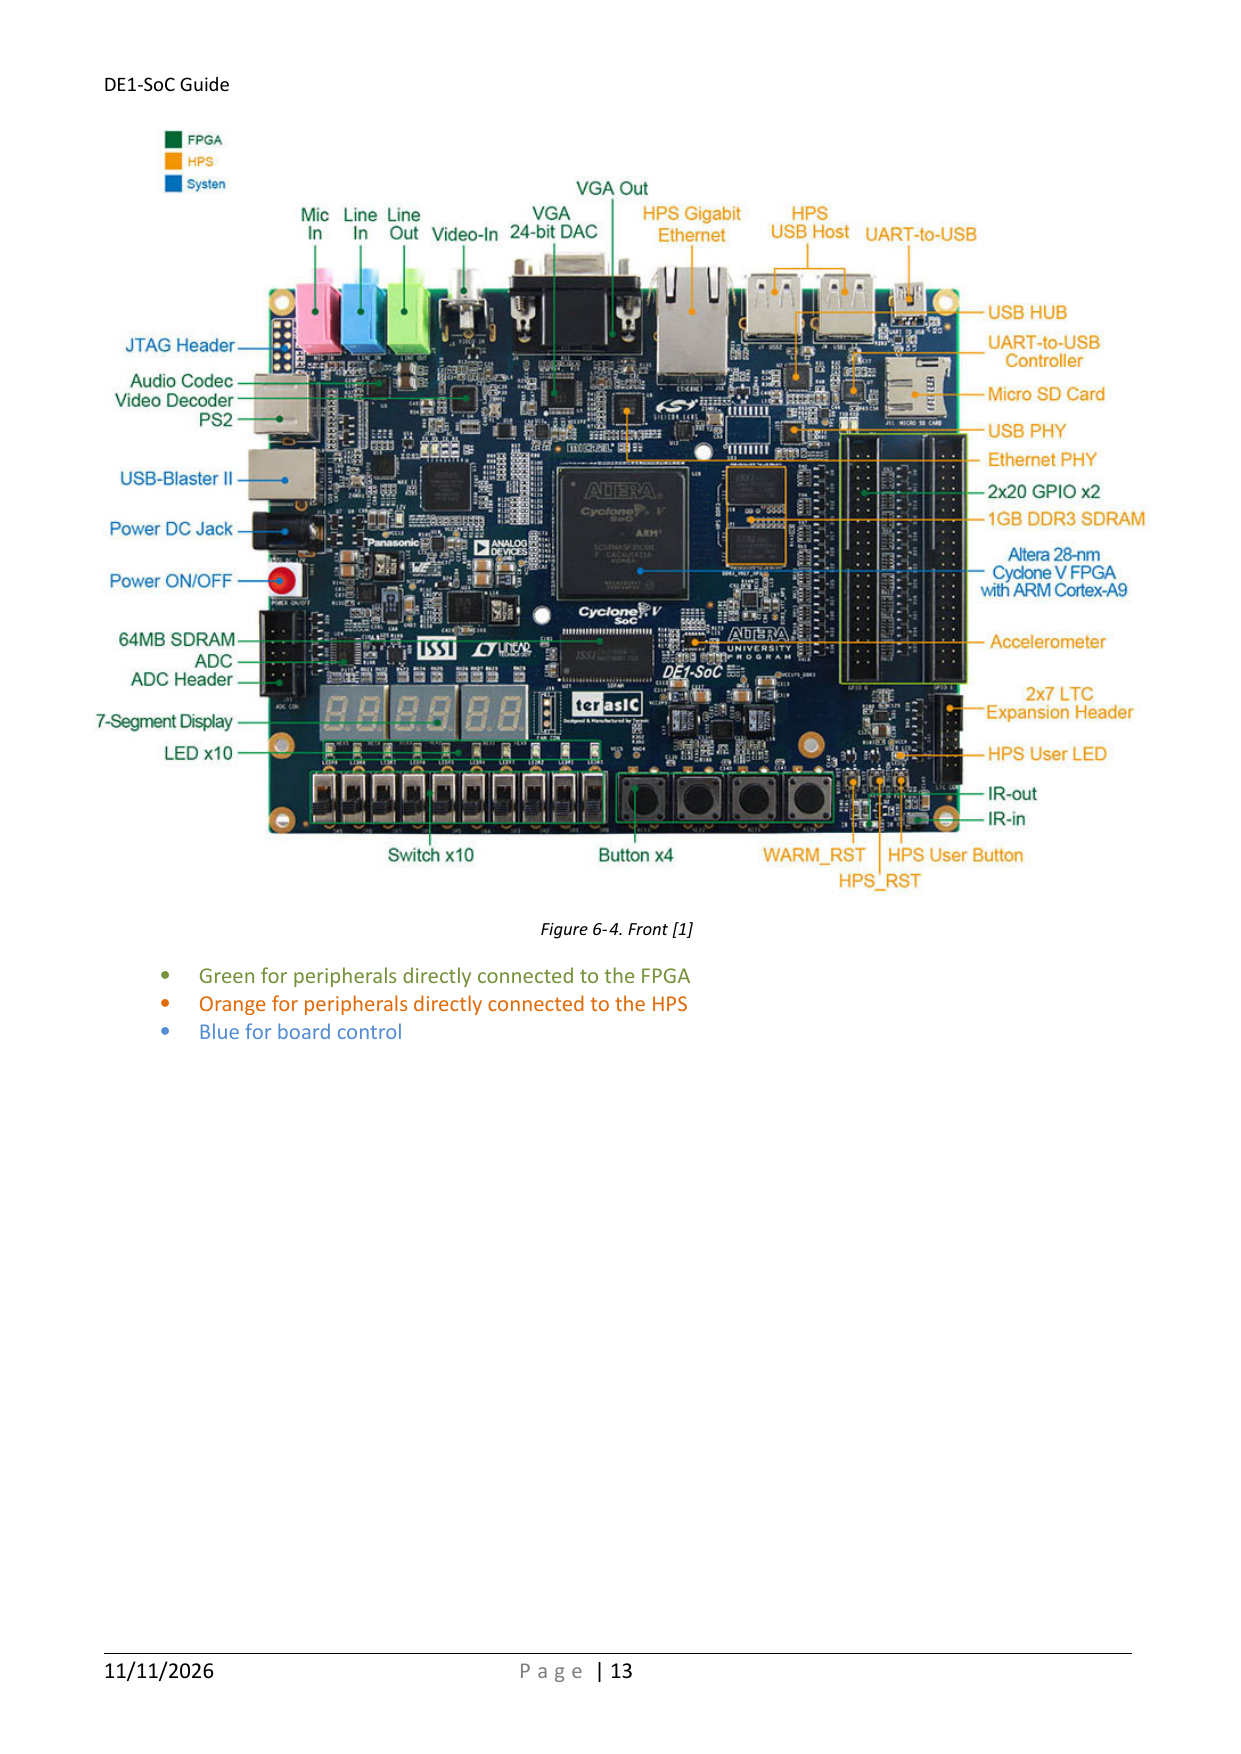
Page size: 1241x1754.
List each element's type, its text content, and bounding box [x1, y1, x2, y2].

text Figure 6-4. Front [103, 917, 1132, 940]
list Green for peripherals directly connected to the FPGA [161, 961, 1132, 989]
list Blue for board control [161, 1017, 1132, 1045]
list Orange for peripherals directly connected to the HPS [161, 989, 1132, 1017]
picture [84, 121, 1158, 899]
